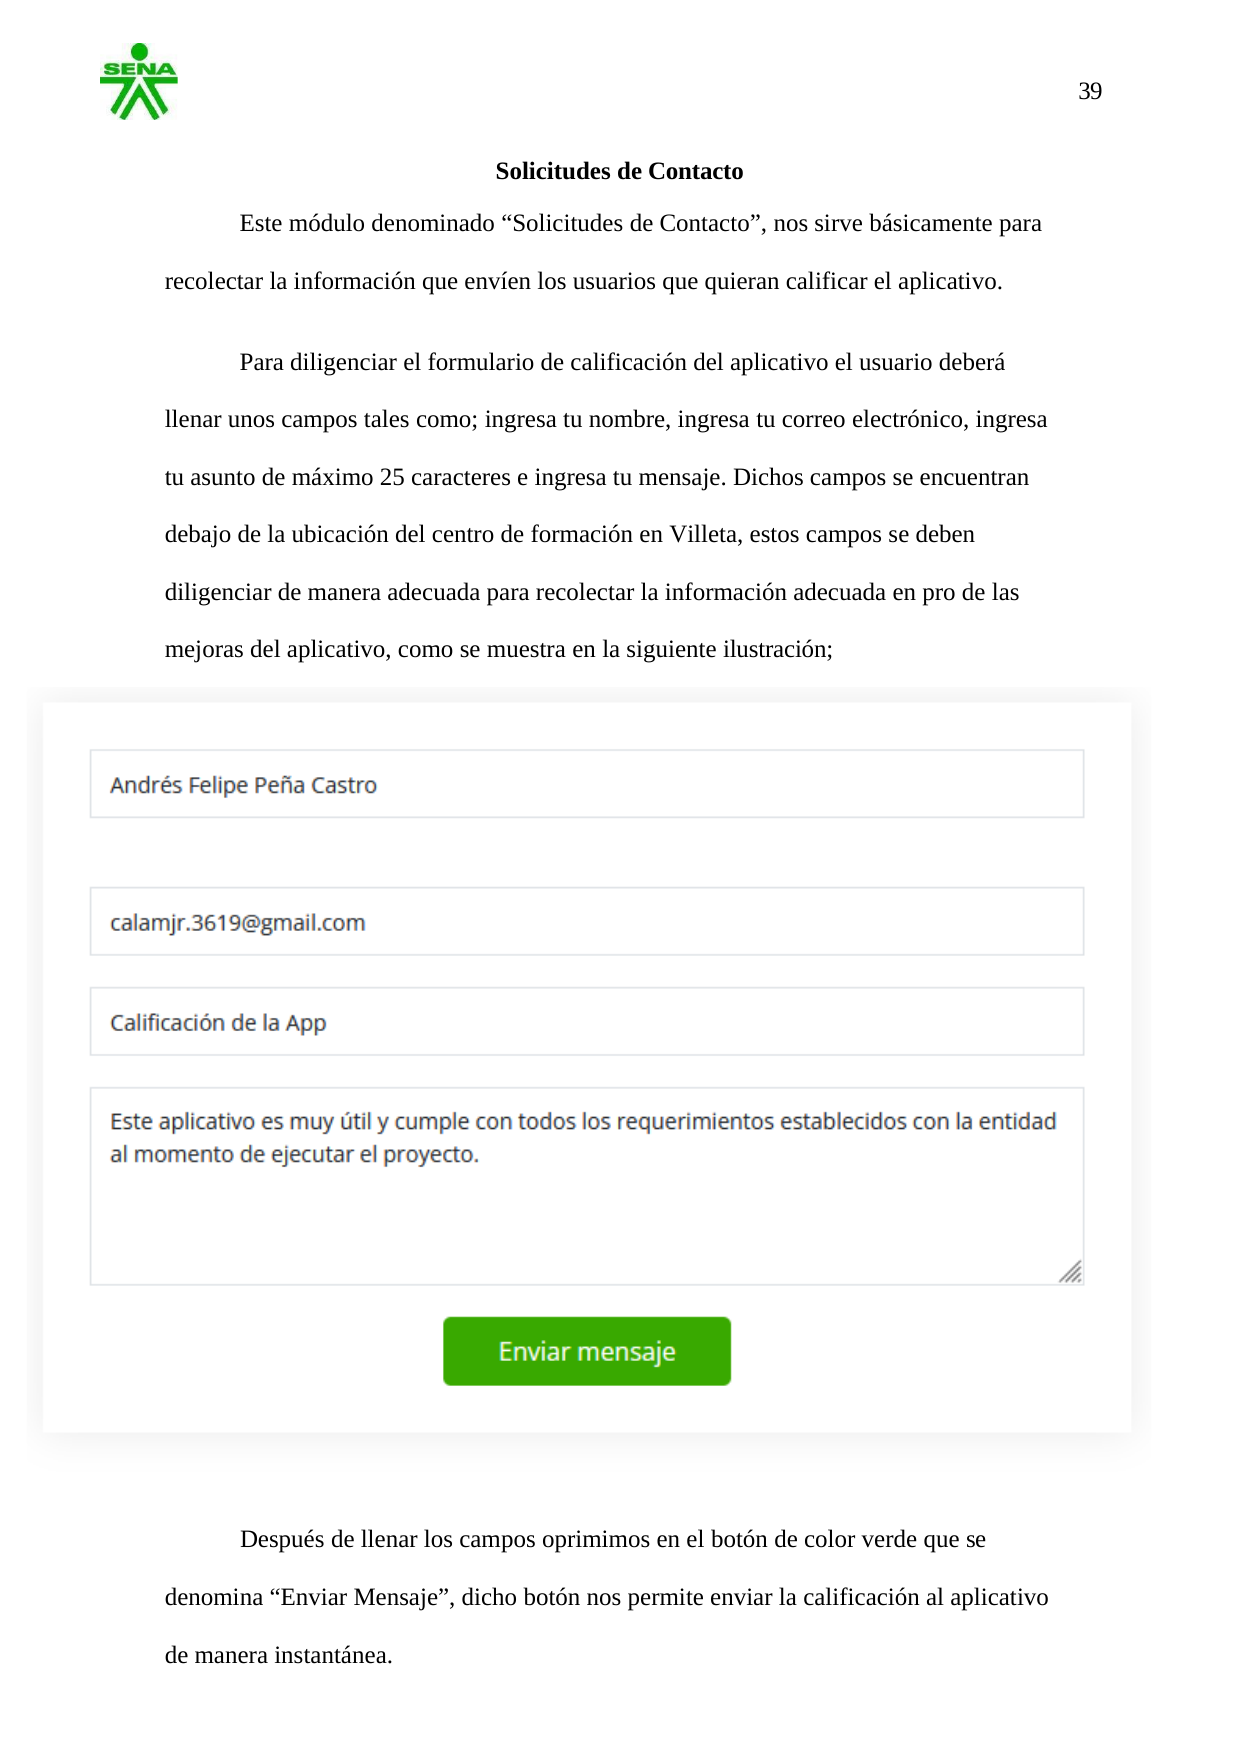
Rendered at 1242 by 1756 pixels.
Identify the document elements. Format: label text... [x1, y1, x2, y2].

picture [26, 687, 1152, 1472]
text mejoras del aplicativo, como se muestra en la siguiente ilustración; [164, 634, 1239, 663]
text Para diligenciar el formulario de calificación del aplicativo el usuario deberá llenar unos campos tales como; ingresa tu nombre, ingresa tu correo electrónico, ingresa tu asunto de máximo 25 caracteres e ingresa tu mensaje. Dichos campos se encuentran debajo de la ubicación del centro de formación en Villeta, estos campos se deben diligenciar de manera adecuada para recolectar la información adecuada en pro de las [164, 347, 1055, 605]
text Este módulo denominado “Solicitudes de Contacto”, nos sirve básicamente para recolectar la información que envíen los usuarios que quieran calificar el aplicativo. [164, 208, 1074, 294]
text denomina “Enviar Mensaje”, dicho botón nos permite enviar la calificación al aplicativo de manera instantánea. [164, 1582, 1063, 1668]
text Después de llenar los campos oprimimos en el botón de color verde que se [77, 1524, 1149, 1553]
picture [100, 43, 178, 120]
subtitle Solicitudes de Contacto [495, 156, 1239, 185]
